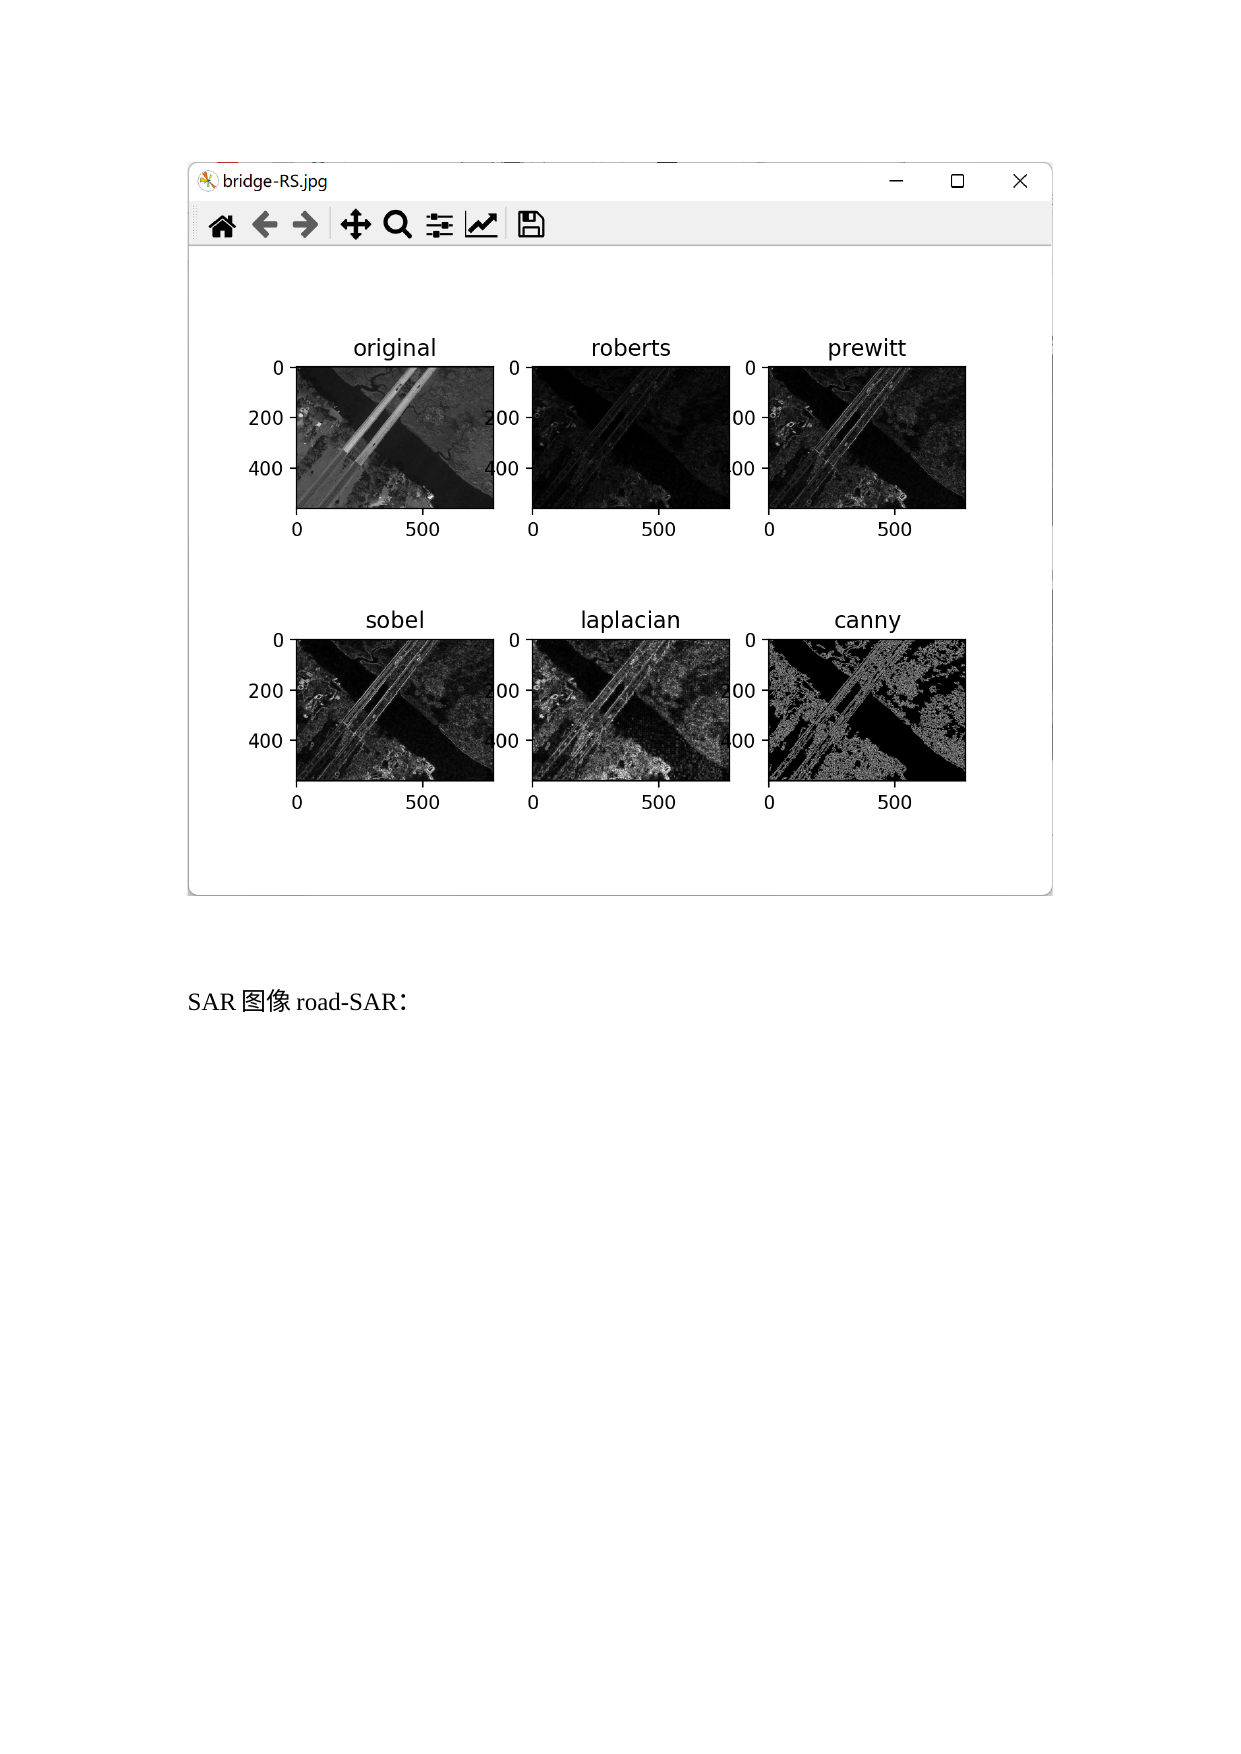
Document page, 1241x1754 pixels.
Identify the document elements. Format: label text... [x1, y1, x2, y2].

text SAR图像road-SAR： [187, 967, 1053, 1032]
picture [187, 162, 1053, 896]
